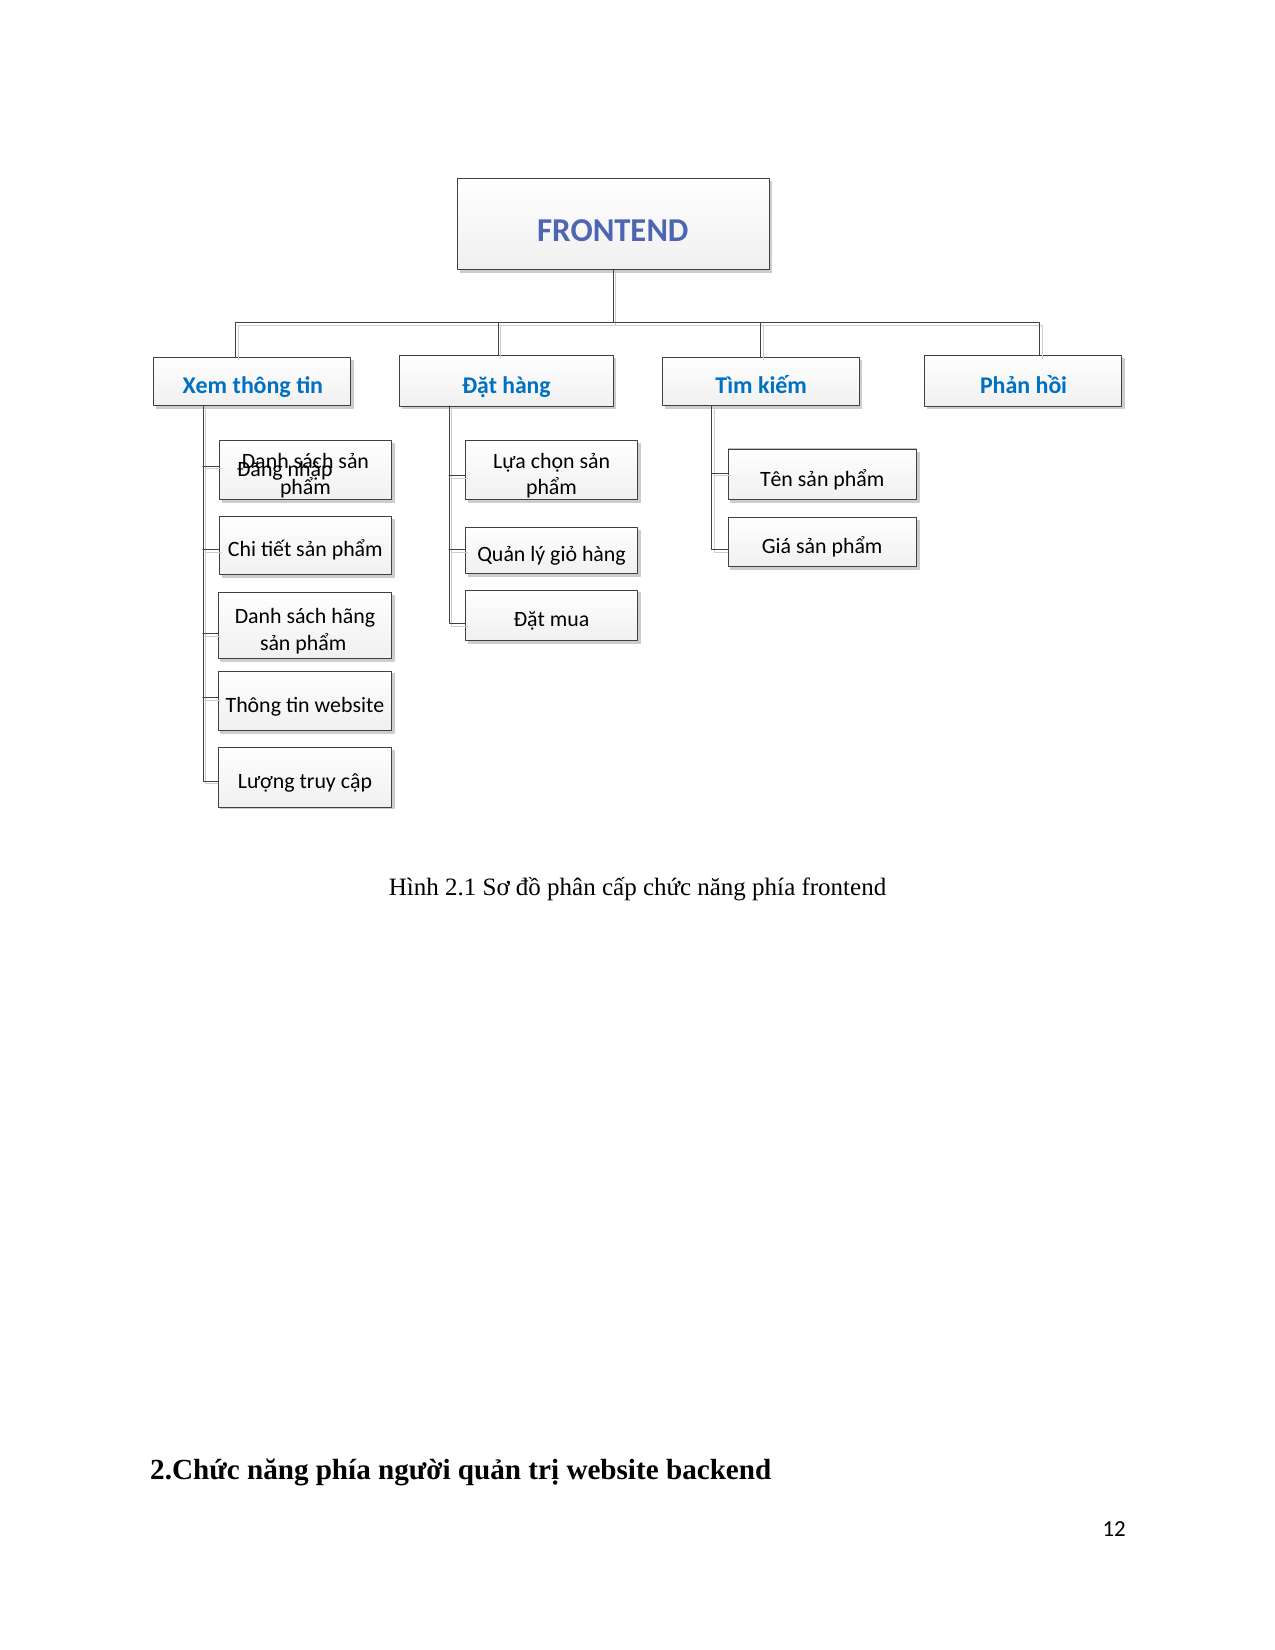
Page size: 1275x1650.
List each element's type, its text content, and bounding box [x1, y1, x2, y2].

picture [219, 593, 391, 658]
picture [729, 518, 916, 566]
text Hình 2.1 Sơ đồ phân cấp chức năng phía frontend [150, 872, 886, 901]
picture [466, 528, 637, 573]
picture [400, 356, 613, 406]
picture [154, 358, 350, 405]
picture [925, 356, 1121, 406]
picture [466, 441, 637, 499]
picture [663, 358, 859, 405]
picture [456, 177, 769, 269]
picture [464, 526, 638, 549]
picture [923, 354, 1039, 406]
picture [219, 672, 391, 730]
picture [220, 517, 391, 574]
picture [661, 356, 760, 406]
picture [466, 591, 637, 640]
picture [220, 441, 391, 499]
picture [217, 669, 392, 697]
picture [217, 591, 392, 633]
picture [464, 589, 638, 623]
picture [219, 748, 391, 807]
picture [464, 439, 638, 475]
picture [217, 746, 392, 808]
picture [727, 448, 917, 473]
picture [458, 179, 769, 269]
picture [218, 439, 392, 466]
picture [218, 514, 392, 549]
picture [727, 516, 917, 566]
picture [729, 450, 916, 499]
picture [398, 354, 498, 406]
text 2.Chức năng phía người quản trị website backend [150, 1452, 1125, 1486]
picture [152, 356, 235, 406]
